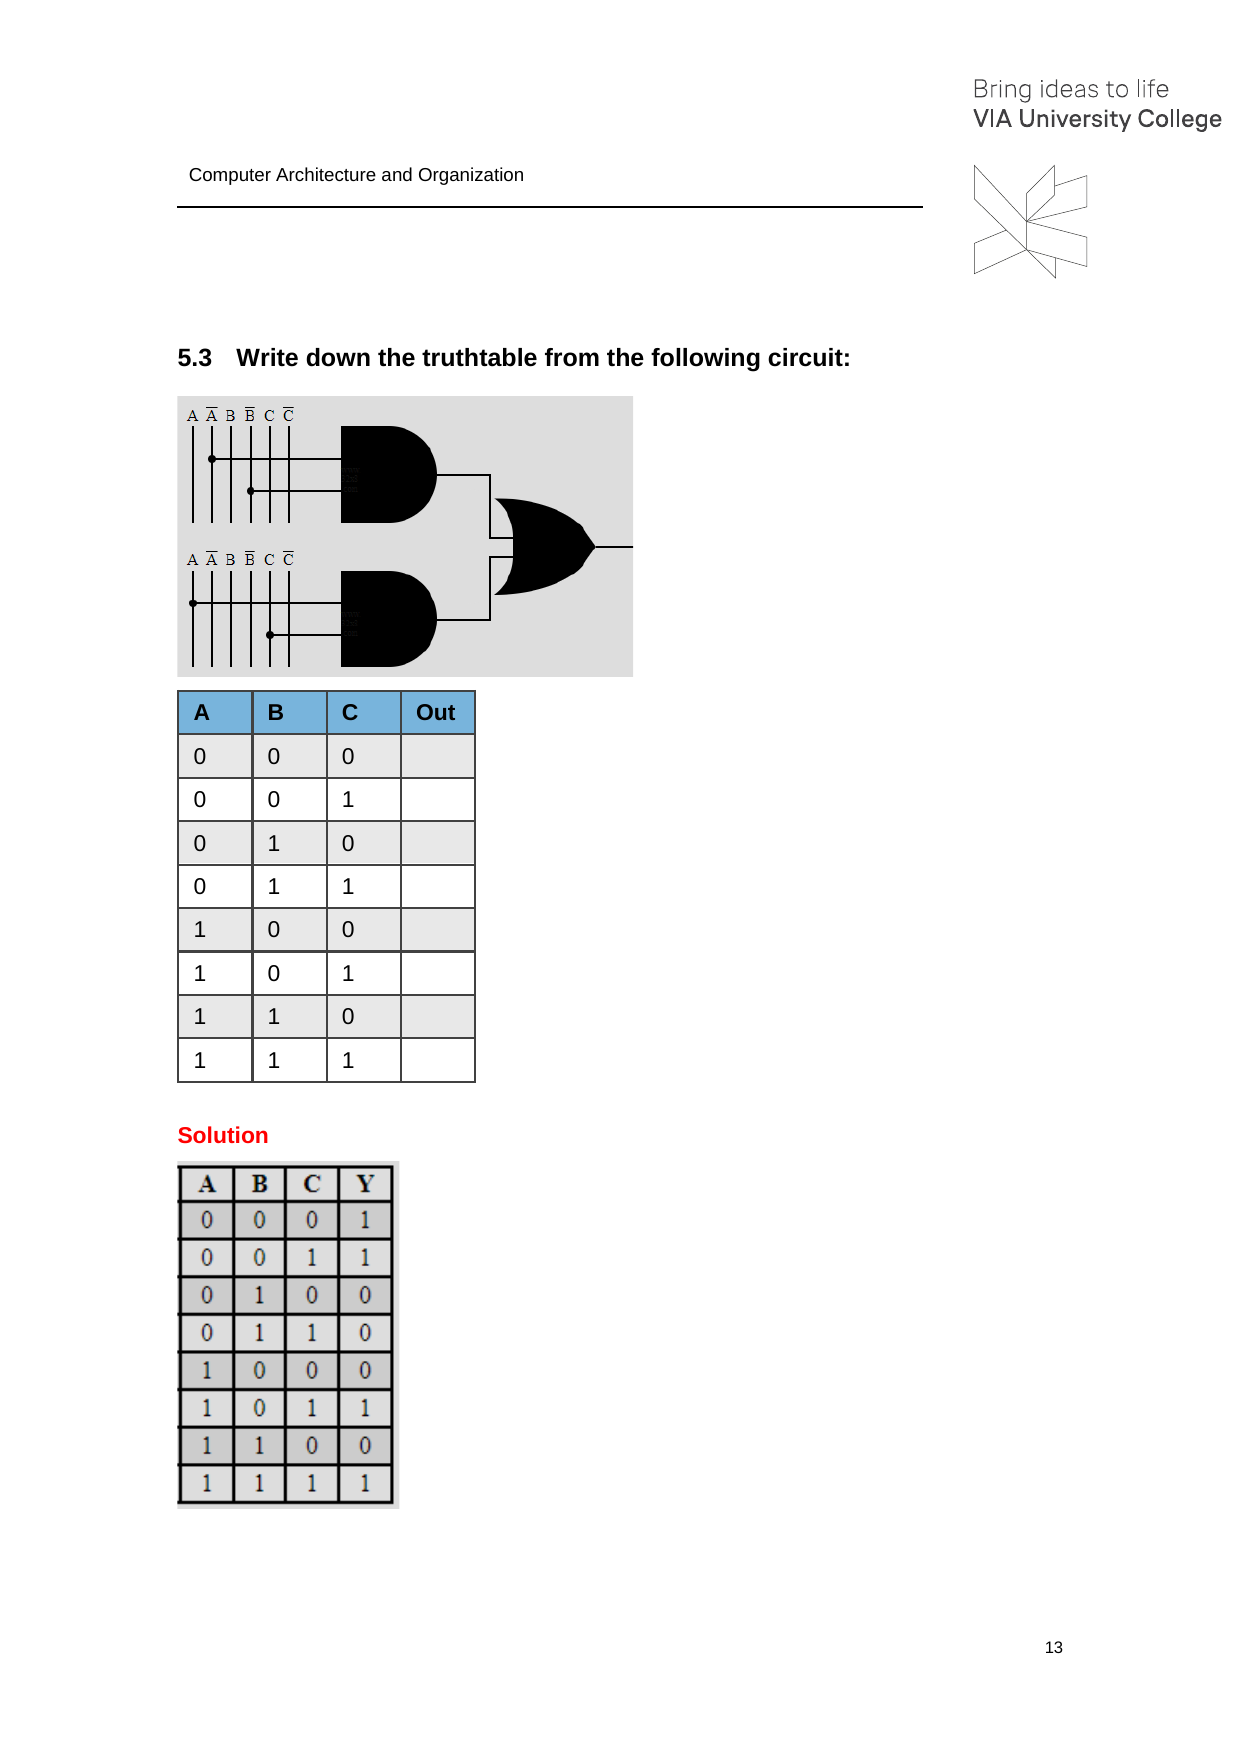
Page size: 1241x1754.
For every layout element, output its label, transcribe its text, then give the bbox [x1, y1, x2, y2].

table_cell 0 [254, 779, 326, 820]
table_cell 1 [328, 866, 400, 907]
table_cell 0 [254, 909, 326, 950]
table_cell 1 [254, 822, 326, 863]
table_cell 0 [328, 735, 400, 777]
subtitle Write down the truthtable from the following circuit: [177, 340, 1063, 371]
table_cell 0 [328, 822, 400, 863]
table_cell 1 [254, 1039, 326, 1081]
table_cell 1 [179, 1039, 251, 1081]
text Solution [177, 1122, 1063, 1148]
table_cell 0 [254, 953, 326, 994]
picture [177, 396, 634, 677]
table_cell 0 [179, 866, 251, 907]
table_cell [402, 779, 474, 820]
picture [177, 1161, 400, 1509]
table_cell 1 [179, 996, 251, 1037]
table_header Out [402, 692, 474, 733]
table_cell 0 [328, 996, 400, 1037]
table_cell 1 [254, 866, 326, 907]
table_cell 0 [179, 779, 251, 820]
table_cell 1 [328, 953, 400, 994]
table_cell [402, 822, 474, 863]
table_cell 1 [328, 779, 400, 820]
table_cell [402, 996, 474, 1037]
table_cell [402, 1039, 474, 1081]
table_cell 1 [179, 953, 251, 994]
table_cell 1 [328, 1039, 400, 1081]
table_cell 0 [179, 735, 251, 777]
table_cell 1 [179, 909, 251, 950]
table_cell 0 [179, 822, 251, 863]
table_cell 1 [254, 996, 326, 1037]
table_cell [402, 735, 474, 777]
table_cell 0 [328, 909, 400, 950]
table_header C [328, 692, 400, 733]
table_header A [179, 692, 251, 733]
table_cell [402, 866, 474, 907]
table_cell [402, 909, 474, 950]
table_cell [402, 953, 474, 994]
table_header B [254, 692, 326, 733]
table_cell 0 [254, 735, 326, 777]
